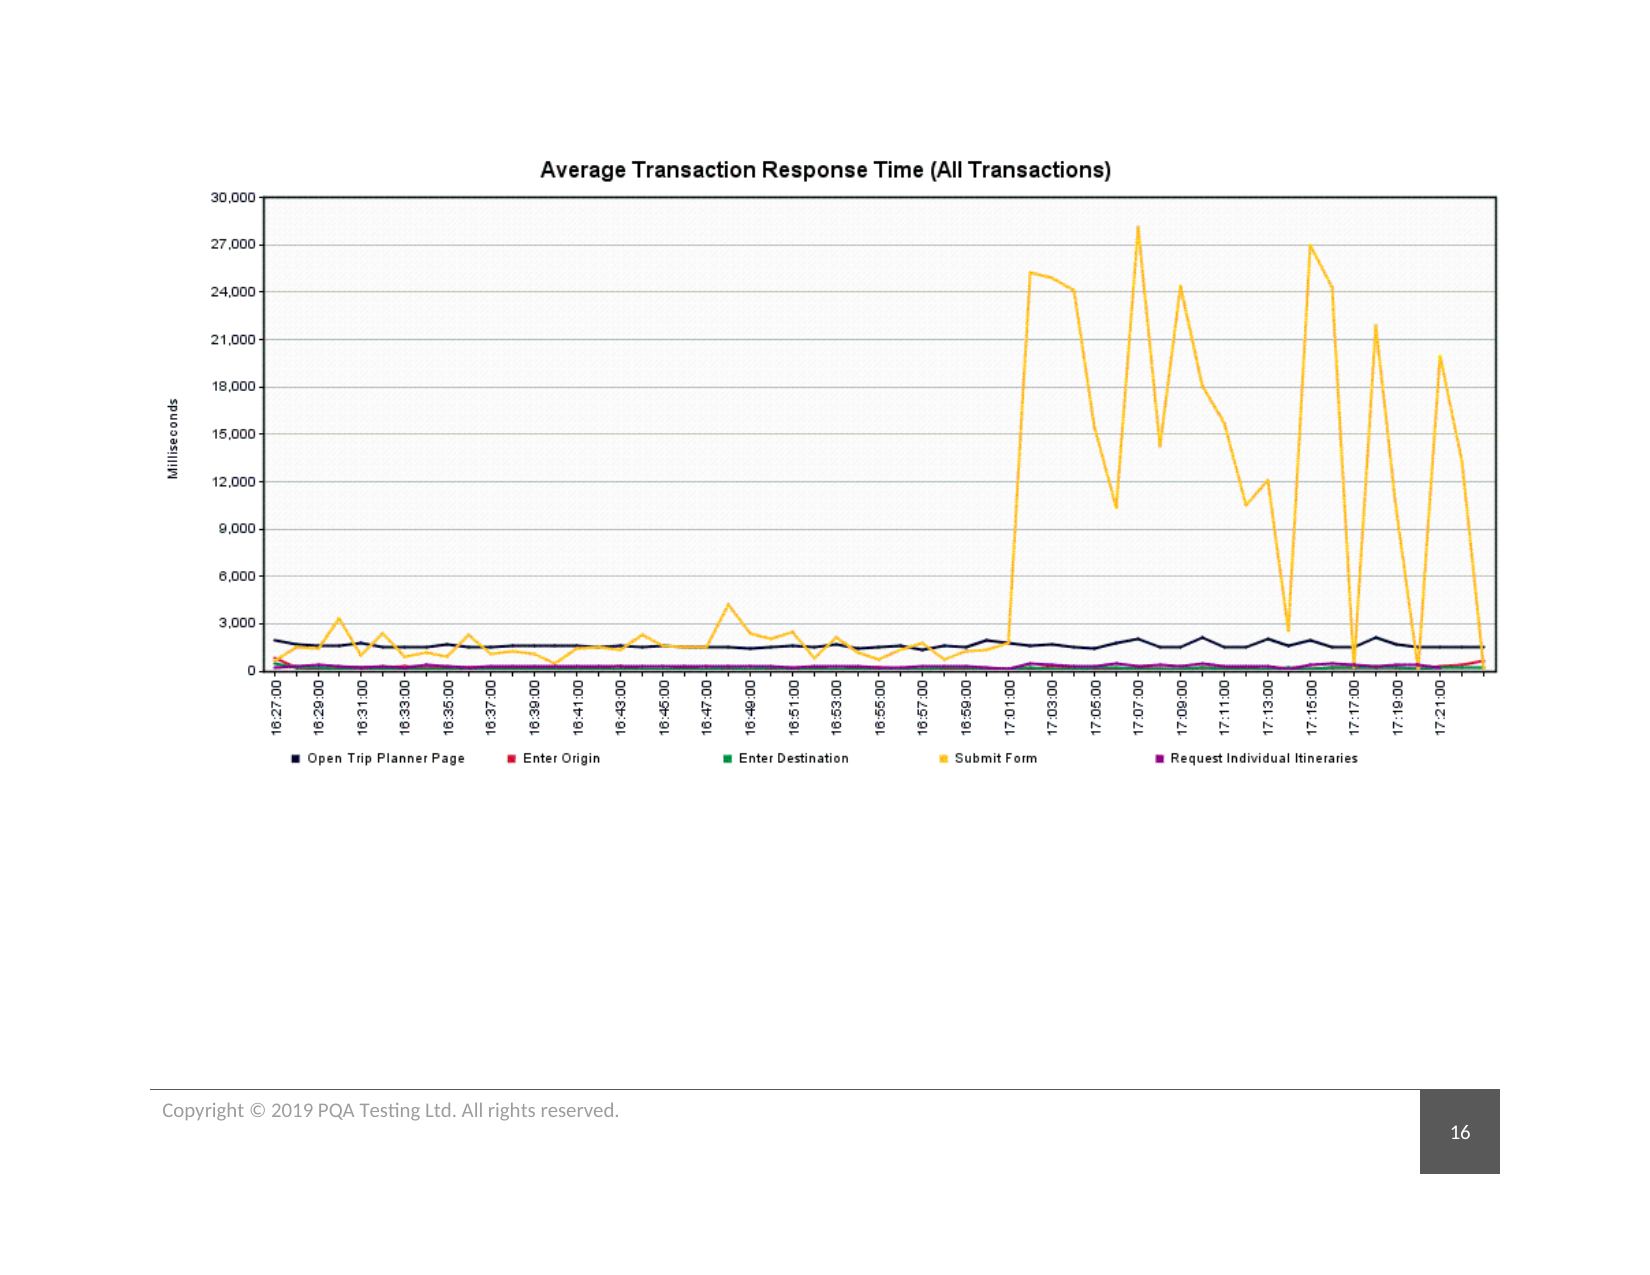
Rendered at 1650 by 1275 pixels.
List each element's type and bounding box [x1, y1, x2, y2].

picture [150, 150, 1500, 782]
